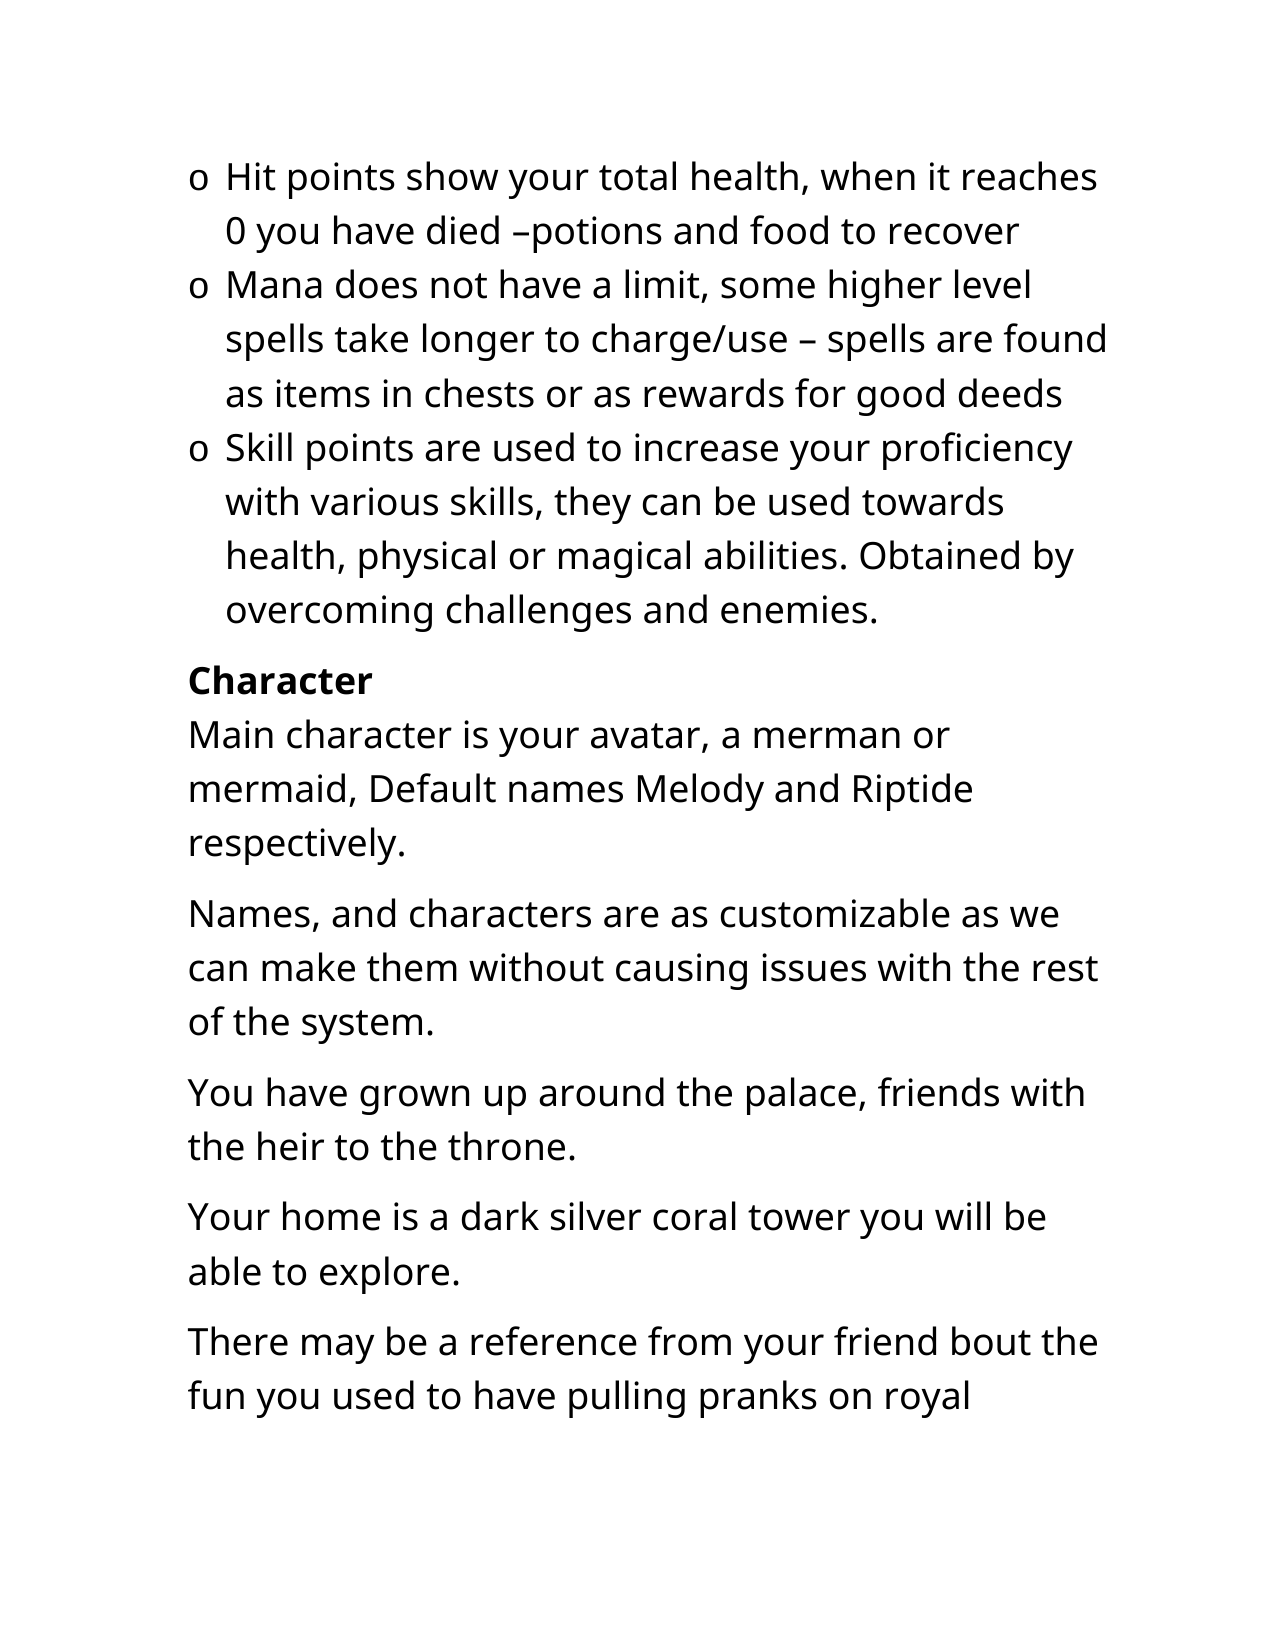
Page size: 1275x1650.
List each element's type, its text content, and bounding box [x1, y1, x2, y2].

text Names, and characters are as customizable as we can make them without causing issues with the rest of the system. [187, 887, 1125, 1046]
text Your home is a dark silver coral tower you will be able to explore. [187, 1191, 1125, 1296]
text Character Main character is your avatar, a merman or mermaid, Default names Melody and Riptide respectively. [187, 654, 1125, 867]
list Skill points are used to increase your proficiency with various skills, they can be used towards health, physical or magical abilities. Obtained by overcoming challenges and enemies. [187, 421, 1125, 634]
list Hit points show your total health, when it reaches 0 you have died –potions and food to recover [187, 150, 1125, 255]
list Mana does not have a limit, some higher level spells take longer to charge/use – spells are found as items in chests or as rewards for good deeds [187, 258, 1125, 418]
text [187, 1316, 1125, 1421]
text You have grown up around the palace, friends with the heir to the throne. [187, 1066, 1125, 1171]
